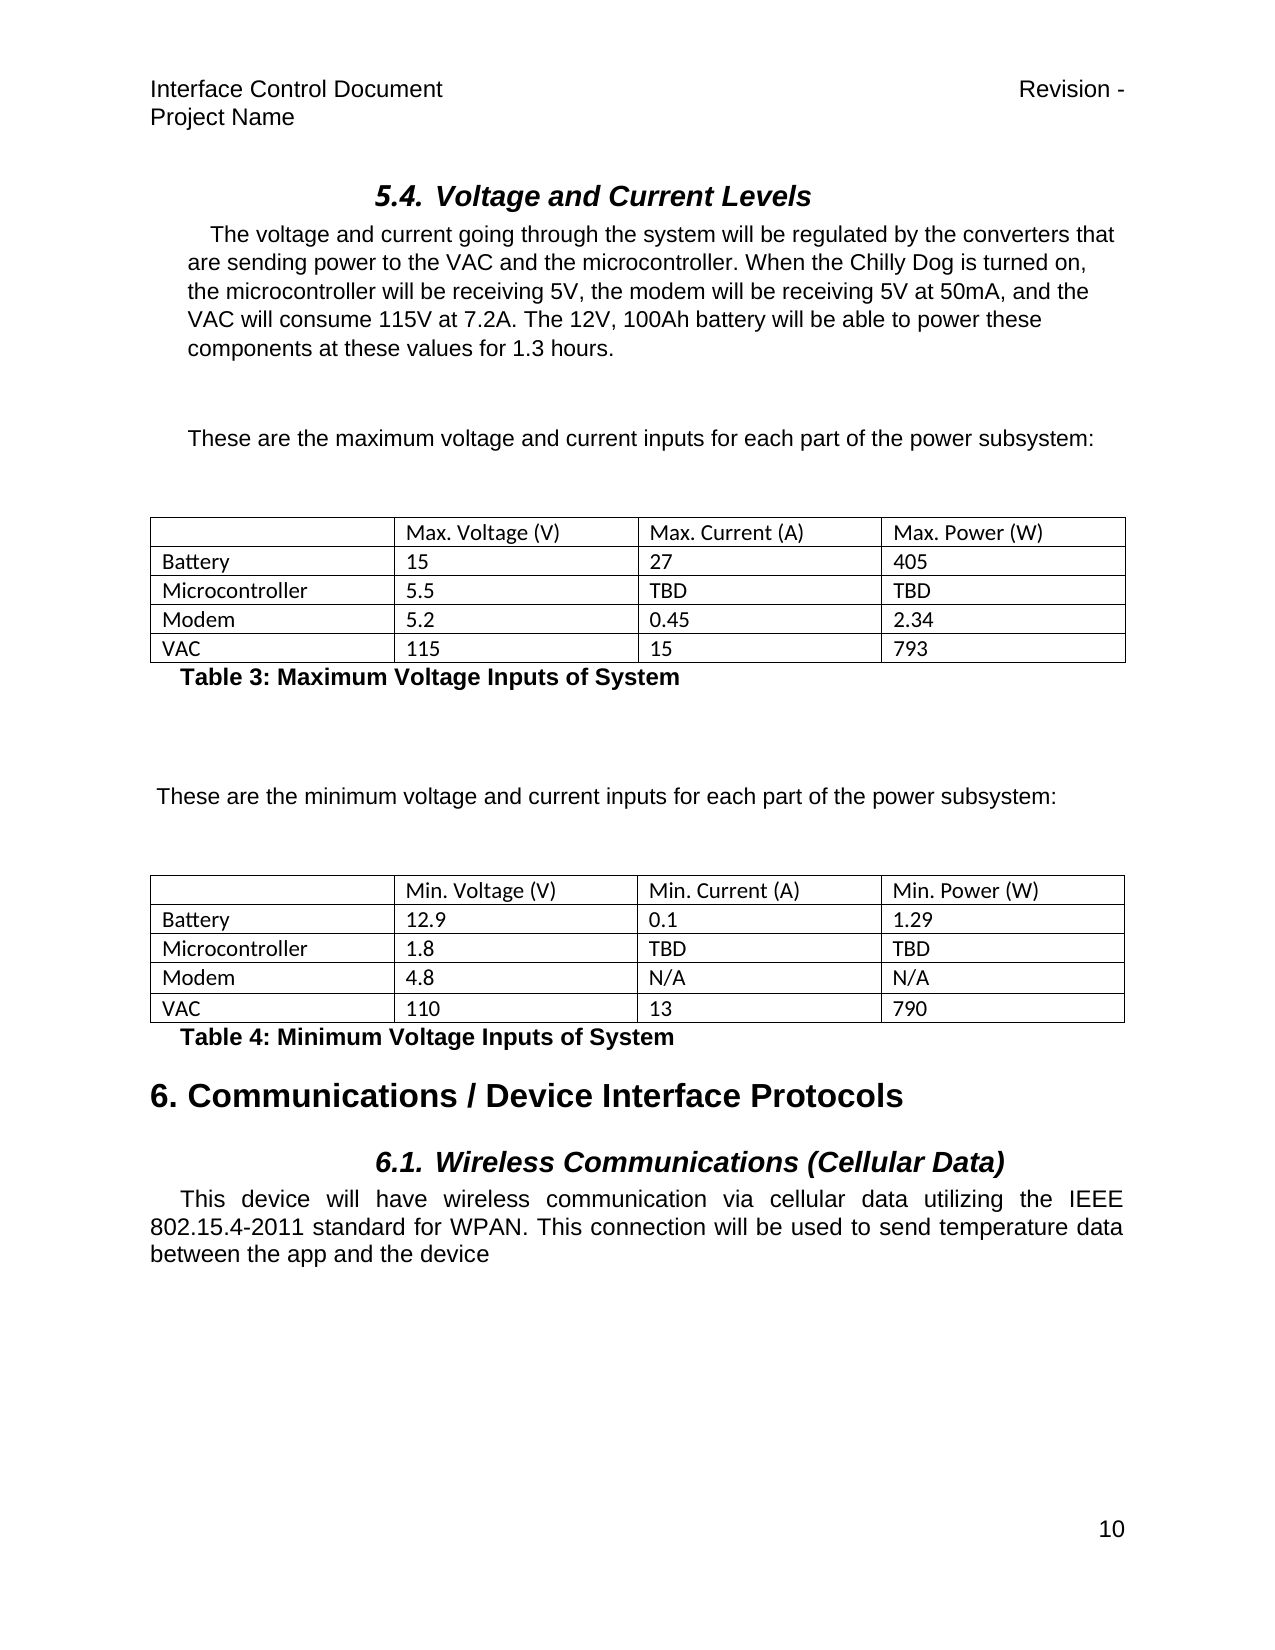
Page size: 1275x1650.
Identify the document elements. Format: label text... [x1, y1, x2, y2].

table_cell Battery [151, 905, 394, 933]
subtitle Voltage and Current Levels [375, 175, 1125, 215]
table_cell 1.29 [882, 905, 1124, 933]
table_cell 110 [395, 994, 637, 1022]
text The voltage and current going through the system will be regulated by the converters that are sending power to the VAC and the microcontroller. When the Chilly Dog is turned on, the microcontroller will be receiving 5V, the modem will be receiving 5V at 50mA, and the VAC will consume 115V at 7.2A. The 12V, 100Ah battery will be able to power these components at these values for 1.3 hours. [187, 221, 1125, 361]
text These are the maximum voltage and current inputs for each part of the power subsystem: [150, 425, 1125, 451]
table_cell N/A [638, 963, 881, 993]
table_cell TBD [882, 576, 1125, 604]
table_header Min. Current (A) [638, 876, 881, 904]
table_cell Modem [151, 963, 394, 993]
table_cell VAC [151, 994, 394, 1022]
subtitle Wireless Communications (Cellular Data) [375, 1145, 1125, 1178]
table_cell N/A [882, 963, 1124, 993]
table_cell 0.1 [638, 905, 881, 933]
table_cell VAC [151, 634, 394, 662]
table_cell 27 [639, 547, 881, 575]
text These are the minimum voltage and current inputs for each part of the power subsystem: [150, 783, 1125, 809]
table_header Min. Power (W) [882, 876, 1124, 904]
table_cell TBD [639, 576, 881, 604]
table_cell TBD [882, 934, 1124, 962]
table_cell 5.2 [395, 605, 638, 633]
table_cell Modem [151, 605, 394, 633]
table_cell 793 [882, 634, 1125, 662]
table_cell Microcontroller [151, 934, 394, 962]
text Table 3: Maximum Voltage Inputs of System [150, 663, 1125, 691]
text This device will have wireless communication via cellular data utilizing the IEEE 802.15.4-2011 standard for WPAN. This connection will be used to send temperature data between the app and the device [150, 1185, 1125, 1268]
table_cell 115 [395, 634, 638, 662]
table_cell 5.5 [395, 576, 638, 604]
table_cell 13 [638, 994, 881, 1022]
table_header [151, 876, 394, 904]
table_header Min. Voltage (V) [395, 876, 637, 904]
table_cell TBD [638, 934, 881, 962]
table_header Max. Voltage (V) [395, 518, 638, 546]
table_cell 405 [882, 547, 1125, 575]
table_cell Microcontroller [151, 576, 394, 604]
table_cell Battery [151, 547, 394, 575]
table_cell 2.34 [882, 605, 1125, 633]
table_cell 790 [882, 994, 1124, 1022]
table_header Max. Power (W) [882, 518, 1125, 546]
text Table 4: Minimum Voltage Inputs of System [150, 1023, 1125, 1051]
subtitle Communications / Device Interface Protocols [150, 1076, 1125, 1114]
table_cell 0.45 [639, 605, 881, 633]
table_cell 4.8 [395, 963, 637, 993]
table_header [151, 518, 394, 546]
table_cell 15 [639, 634, 881, 662]
table_cell 12.9 [395, 905, 637, 933]
table_header Max. Current (A) [639, 518, 881, 546]
table_cell 1.8 [395, 934, 637, 962]
table_cell 15 [395, 547, 638, 575]
